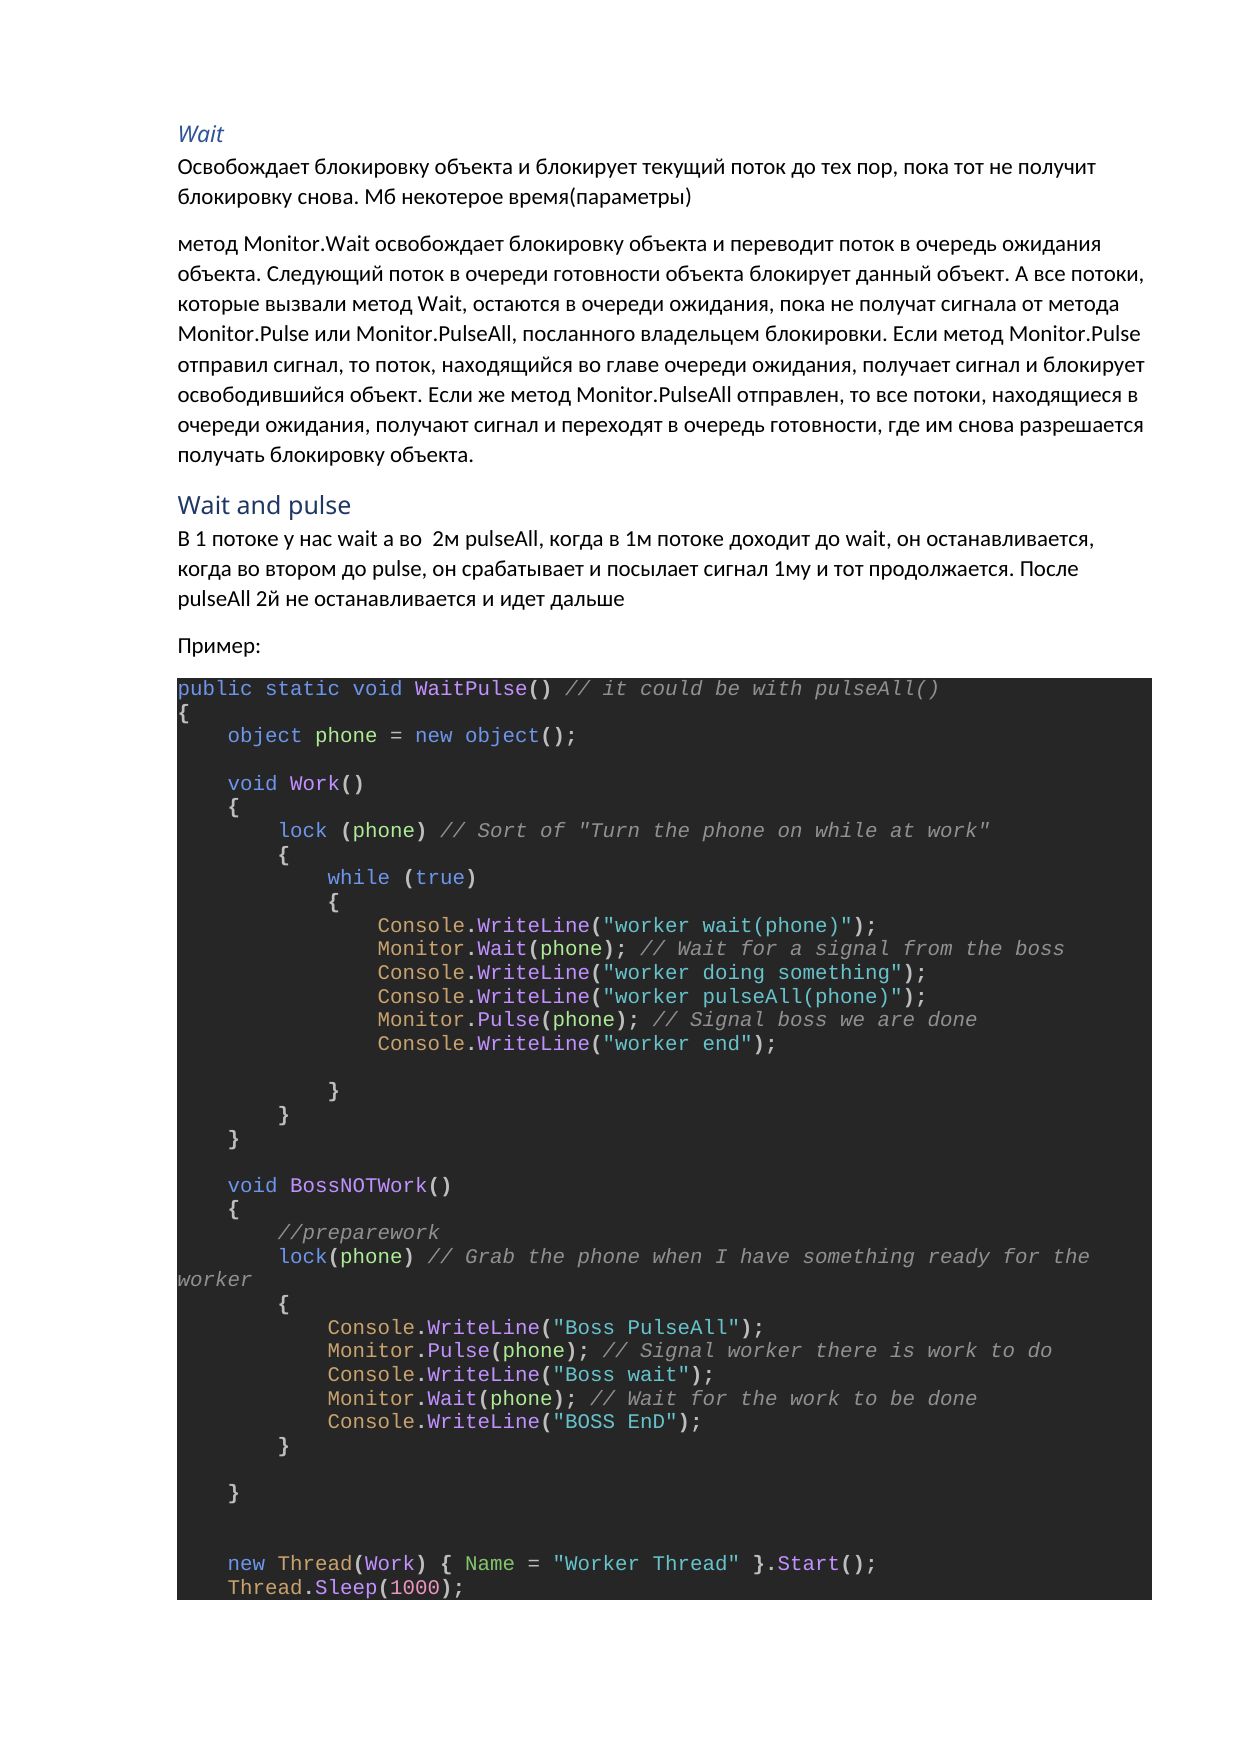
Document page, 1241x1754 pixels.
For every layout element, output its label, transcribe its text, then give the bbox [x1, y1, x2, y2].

text Пример: [177, 631, 1152, 659]
subtitle Wait and pulse [177, 487, 1152, 521]
text Освобождает блокировку объекта и блокирует текущий поток до тех пор, пока тот не получит блокировку снова. Мб некотерое время(параметры) [177, 152, 1152, 210]
subtitle Wait [177, 118, 1152, 149]
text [177, 678, 1152, 1600]
text метод Monitor.Wait освобождает блокировку объекта и переводит поток в очередь ожидания объекта. Следующий поток в очереди готовности объекта блокирует данный объект. А все потоки, которые вызвали метод Wait, остаются в очереди ожидания, пока не получат сигнала от метода Monitor.Pulse или Monitor.PulseAll, посланного владельцем блокировки. Если метод Monitor.Pulse отправил сигнал, то поток, находящийся во главе очереди ожидания, получает сигнал и блокирует освободившийся объект. Если же метод Monitor.PulseAll отправлен, то все потоки, находящиеся в очереди ожидания, получают сигнал и переходят в очередь готовности, где им снова разрешается получать блокировку объекта. [177, 229, 1152, 468]
text В 1 потоке у нас wait а во 2м pulseAll, когда в 1м потоке доходит до wait, он останавливается, когда во втором до pulse, он срабатывает и посылает сигнал 1му и тот продолжается. После pulseAll 2й не останавливается и идет дальше [177, 524, 1152, 612]
